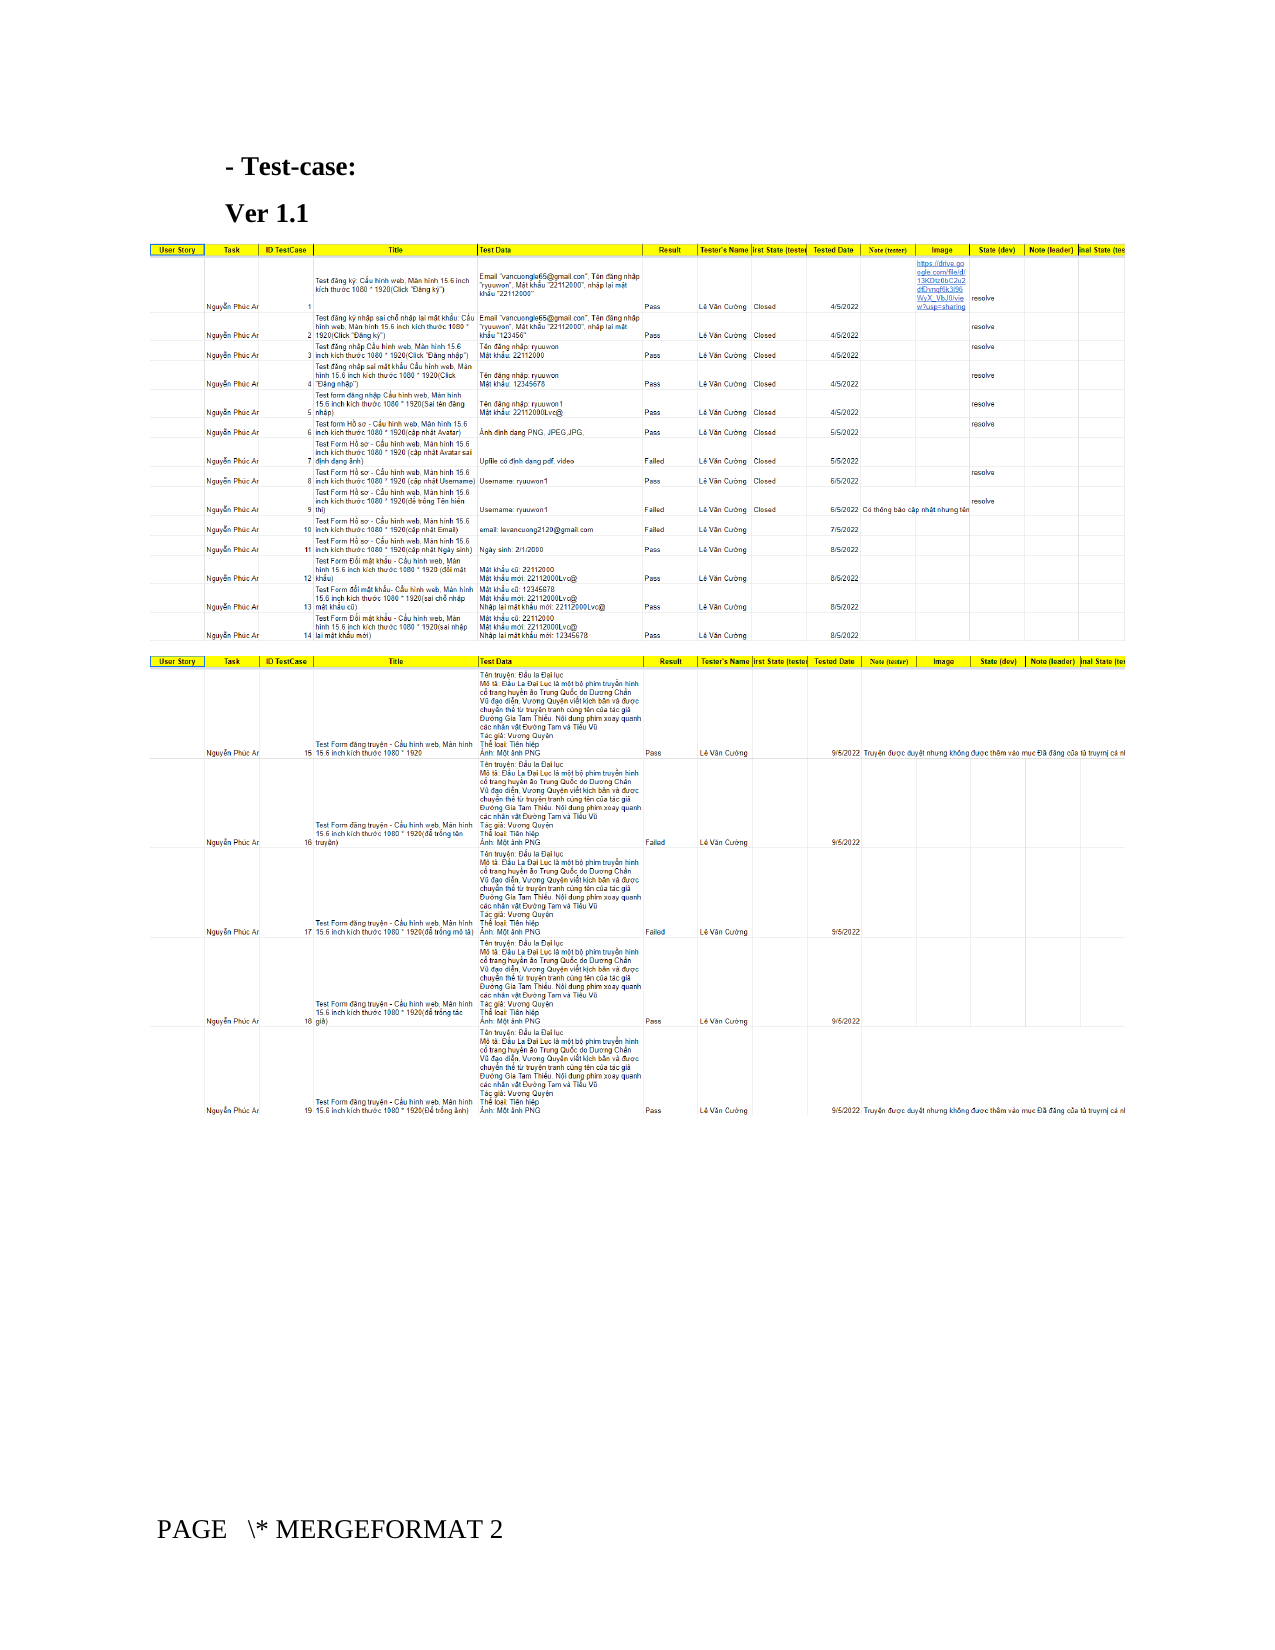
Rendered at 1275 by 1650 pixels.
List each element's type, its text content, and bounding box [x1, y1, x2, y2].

text Ver 1.1 [150, 197, 1125, 228]
picture [150, 243, 1125, 641]
picture [150, 656, 1125, 1115]
text - Test-case: [150, 150, 1125, 181]
